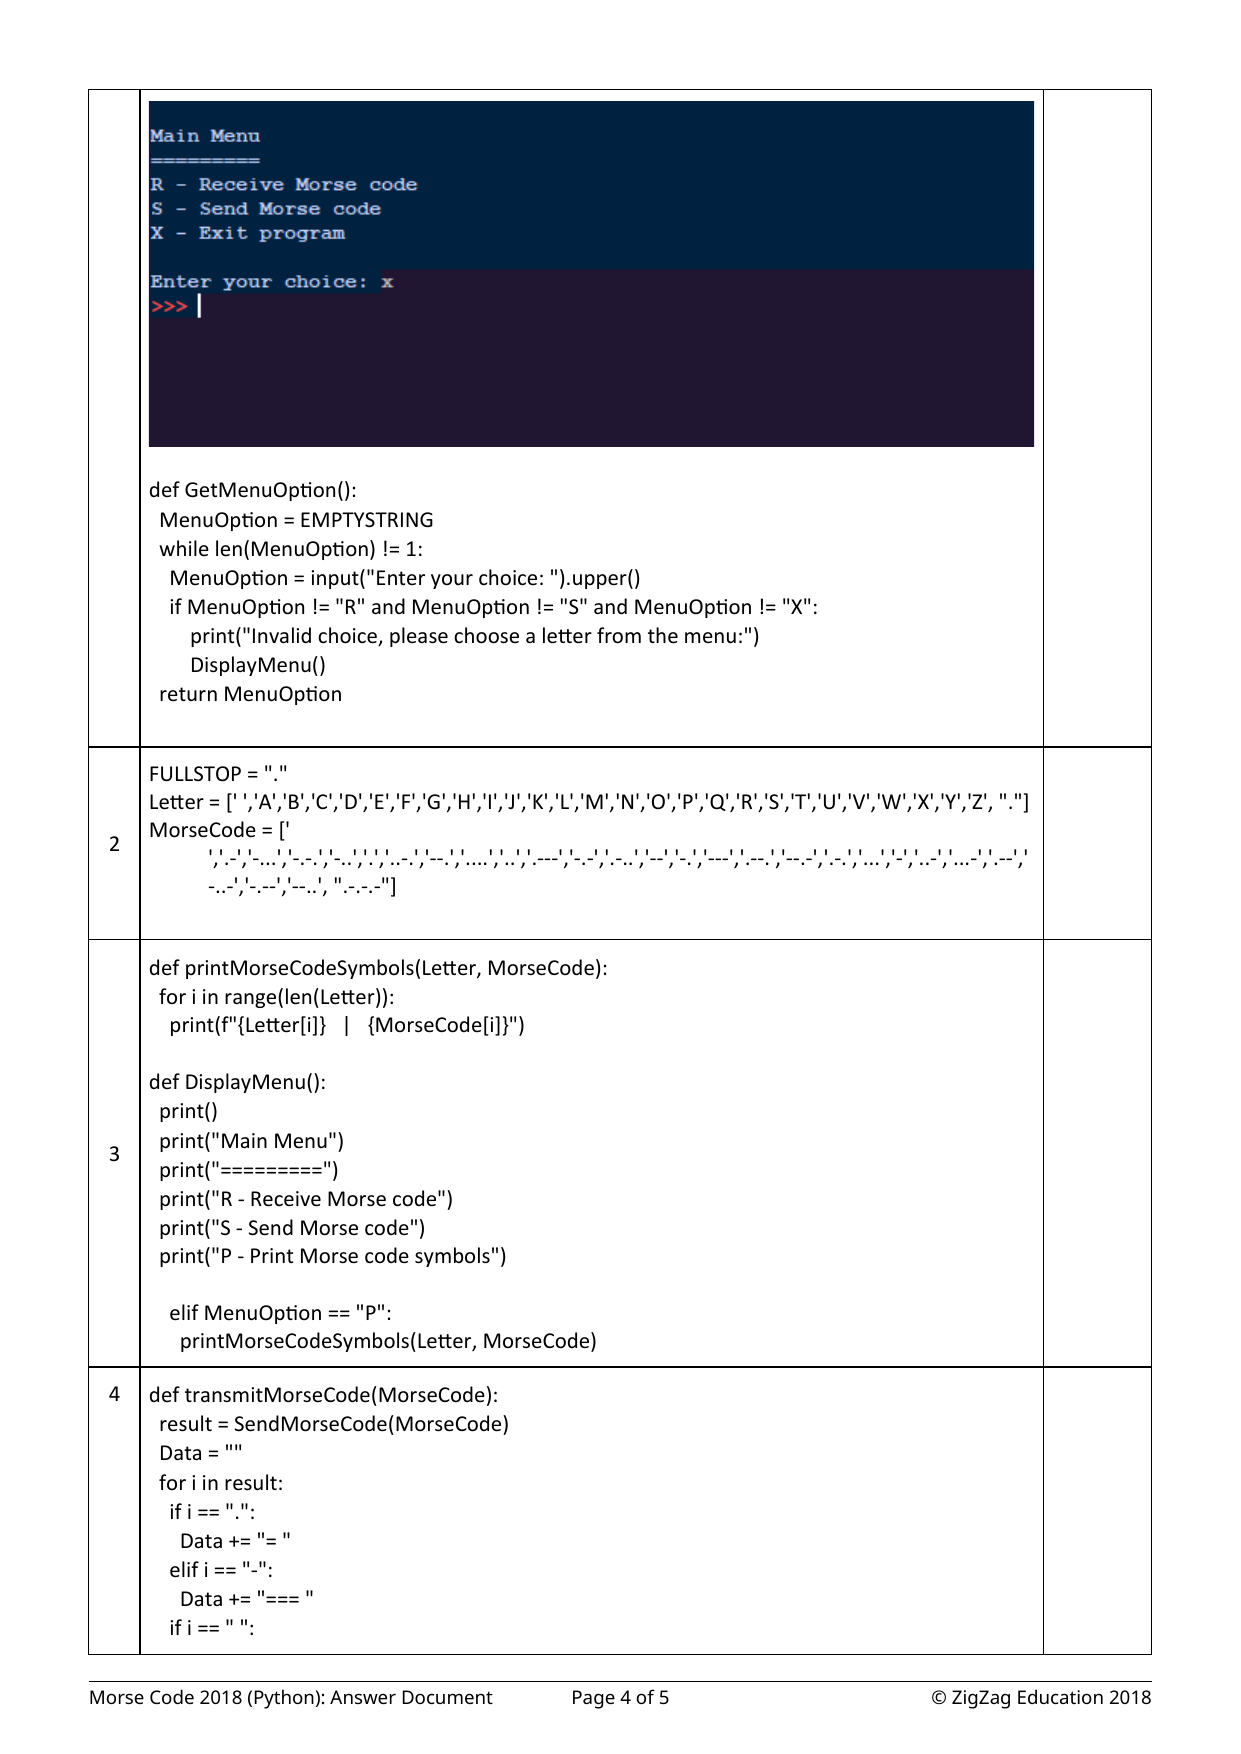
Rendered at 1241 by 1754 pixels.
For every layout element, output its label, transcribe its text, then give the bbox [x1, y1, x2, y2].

table_cell [1044, 1368, 1151, 1653]
picture [148, 101, 1035, 447]
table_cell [141, 90, 1043, 746]
table_cell 2 [89, 748, 139, 939]
table_cell FULLSTOP = "." Letter = [' ','A','B','C','D','E','F','G','H','I','J','K','L','M','N','O','P','Q','R','S','T','U','V','W','X','Y','Z', "."] MorseCode = [' ','.-','-...','-.-.','-..','.','..-.','--.','....','..','.---','-.-','.-..','--','-.','---','.--.','--.-','.-.','...','-','..-','...-','.--','-..-','-.--','--..', ".-.-.-"] [141, 748, 1043, 939]
table_cell def printMorseCodeSymbols(Letter, MorseCode): for i in range(len(Letter)): print(f"{Letter[i]} | {MorseCode[i]}") def DisplayMenu(): print() print("Main Menu") print("=========") print("R - Receive Morse code") print("S - Send Morse code") print("P - Print Morse code symbols") elif MenuOption == "P": printMorseCodeSymbols(Letter, MorseCode) [141, 940, 1043, 1366]
table_cell 3 [89, 940, 139, 1366]
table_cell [141, 1368, 1043, 1653]
table_cell [1044, 748, 1151, 939]
table_cell 4 [89, 1368, 139, 1653]
table_cell [1044, 90, 1151, 746]
table_cell [1044, 940, 1151, 1366]
table_cell 1 [89, 90, 139, 746]
